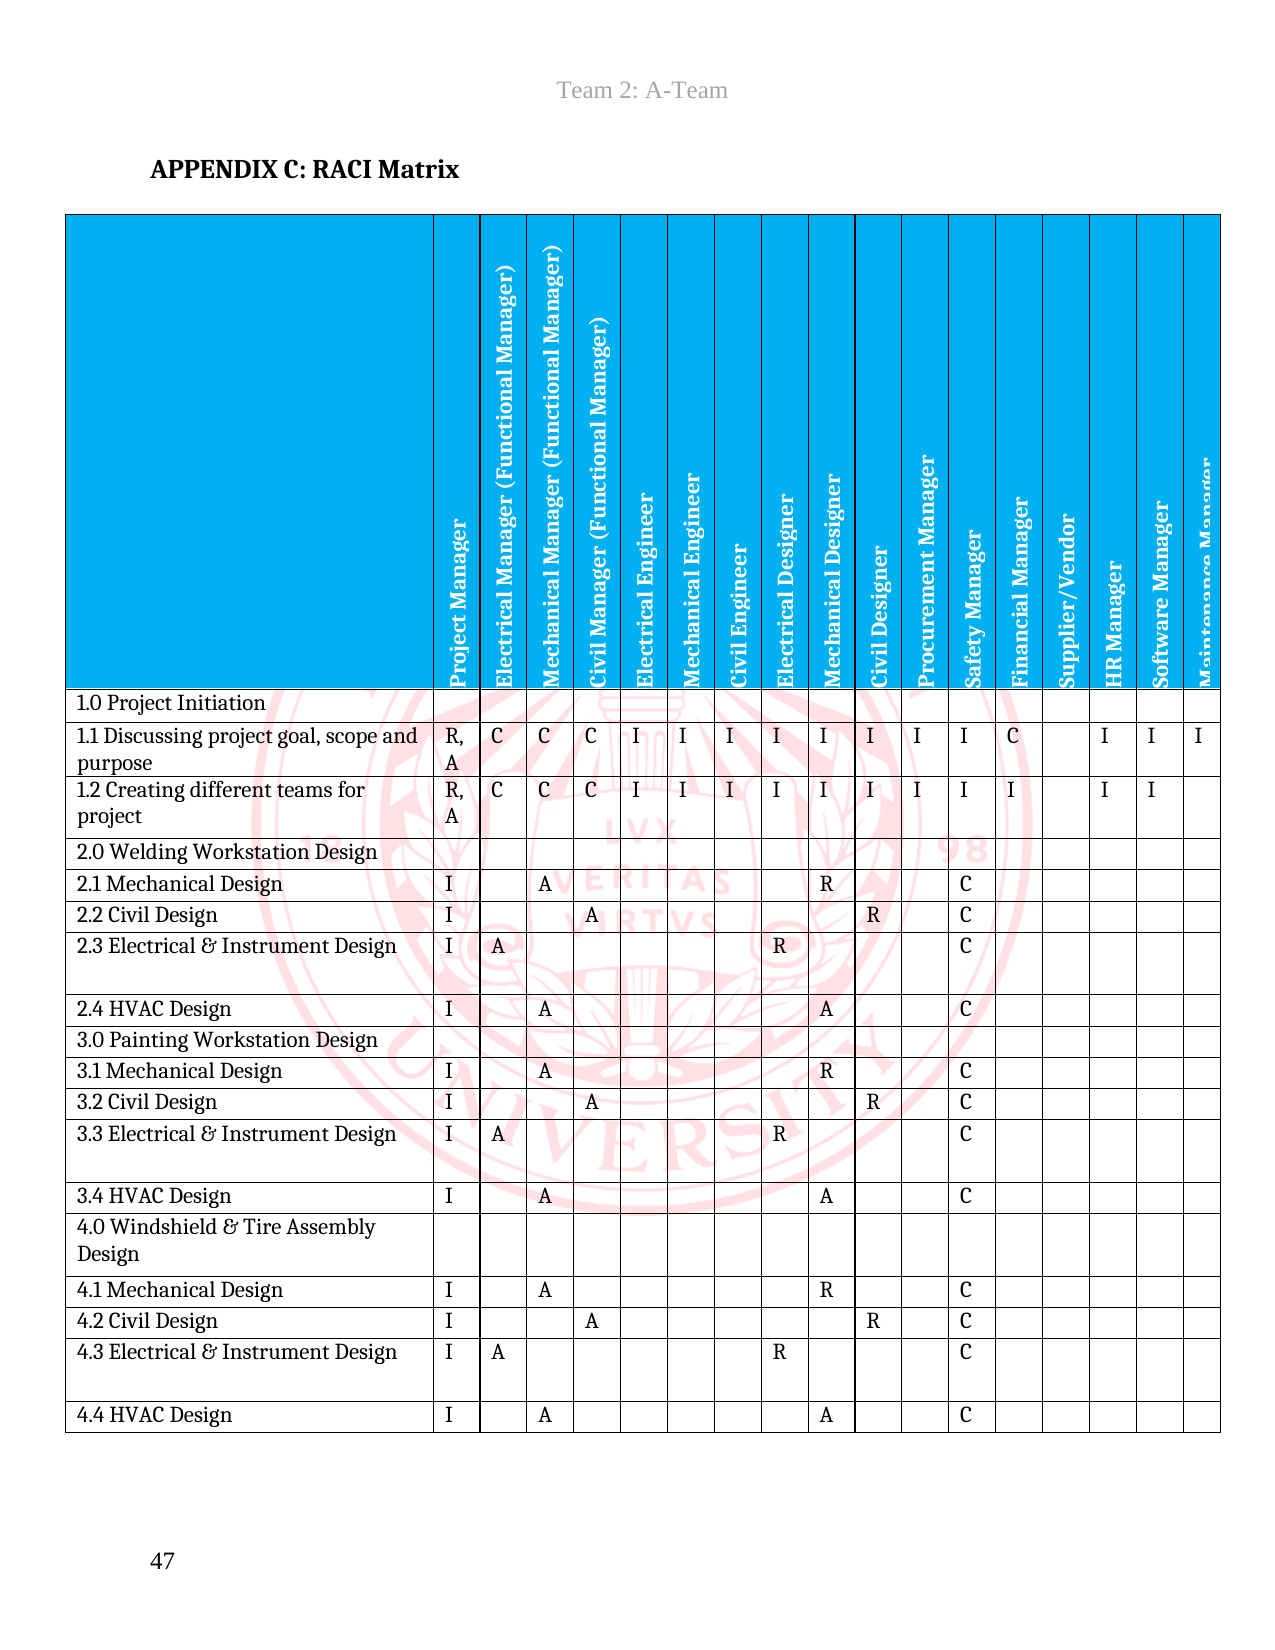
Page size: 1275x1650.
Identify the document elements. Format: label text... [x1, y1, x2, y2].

table_cell A [527, 1402, 573, 1432]
table_cell [996, 995, 1042, 1026]
table_cell [1184, 902, 1220, 932]
table_cell A [574, 1308, 620, 1338]
table_cell R [856, 1308, 901, 1338]
table_header Mechanical Manager (Functional Manager) [527, 215, 573, 688]
table_cell [1090, 1089, 1136, 1119]
table_cell [668, 1089, 714, 1119]
table_cell [1184, 1183, 1220, 1213]
table_cell C [949, 1183, 995, 1213]
table_cell [574, 870, 620, 901]
table_header Mechanical Designer [809, 215, 854, 688]
table_cell [527, 1308, 573, 1338]
table_cell [527, 902, 573, 932]
table_cell [902, 1308, 948, 1338]
table_cell [1090, 1402, 1136, 1432]
table_cell 2.0 Welding Workstation Design [66, 839, 433, 869]
table_cell [809, 902, 854, 932]
table_cell [574, 690, 620, 722]
table_cell C [574, 777, 620, 838]
table_header Civil Designer [856, 215, 901, 688]
table_cell [621, 1402, 667, 1432]
table_cell [809, 1089, 854, 1119]
table_cell [1137, 1089, 1183, 1119]
table_cell 3.1 Mechanical Design [66, 1058, 433, 1088]
table_cell R [809, 1277, 854, 1307]
table_cell [949, 1214, 995, 1276]
table_cell [996, 1089, 1042, 1119]
table_cell [762, 1308, 808, 1338]
table_cell I [434, 995, 479, 1026]
table_cell [1137, 1027, 1183, 1057]
table_cell [809, 1120, 854, 1182]
table_cell C [949, 933, 995, 994]
table_cell [762, 839, 808, 869]
table_cell [762, 690, 808, 722]
table_cell I [668, 777, 714, 838]
table_cell [481, 1183, 526, 1213]
table_header Electrical Designer [762, 215, 808, 688]
table_cell [1184, 1089, 1220, 1119]
table_cell 4.0 Windshield & Tire Assembly Design [66, 1214, 433, 1276]
table_cell [762, 1089, 808, 1119]
table_cell [481, 839, 526, 869]
table_cell 3.3 Electrical & Instrument Design [66, 1120, 433, 1182]
table_cell [1137, 1183, 1183, 1213]
table_cell I [715, 777, 761, 838]
table_cell [527, 1027, 573, 1057]
table_cell [668, 995, 714, 1026]
table_cell A [527, 995, 573, 1026]
table_cell [1090, 1308, 1136, 1338]
table_cell C [949, 902, 995, 932]
table_cell [574, 839, 620, 869]
table_cell [1090, 870, 1136, 901]
table_cell [856, 1214, 901, 1276]
table_cell [621, 1308, 667, 1338]
table_cell [1090, 1027, 1136, 1057]
table_cell [762, 1027, 808, 1057]
table_cell C [949, 1058, 995, 1088]
table_cell [621, 1339, 667, 1401]
table_cell [902, 839, 948, 869]
table_cell C [481, 777, 526, 838]
table_cell R [856, 1089, 901, 1119]
table_cell [1137, 1277, 1183, 1307]
table_cell I [1090, 777, 1136, 838]
table_cell [949, 1027, 995, 1057]
table_cell [1184, 995, 1220, 1026]
table_cell 3.0 Painting Workstation Design [66, 1027, 433, 1057]
table_cell I [715, 723, 761, 776]
table_cell [1090, 1058, 1136, 1088]
table_cell [668, 1183, 714, 1213]
table_cell C [527, 777, 573, 838]
table_header Safety Manager [949, 215, 995, 688]
table_cell I [434, 1120, 479, 1182]
table_cell [1043, 777, 1089, 838]
table_cell [996, 870, 1042, 901]
table_cell [668, 933, 714, 994]
table_cell [481, 1402, 526, 1432]
table_cell [668, 1339, 714, 1401]
table_cell 2.4 HVAC Design [66, 995, 433, 1026]
table_cell [621, 1214, 667, 1276]
table_cell [762, 995, 808, 1026]
table_cell [481, 1277, 526, 1307]
table_cell [668, 902, 714, 932]
table_cell I [434, 1058, 479, 1088]
table_cell [1090, 839, 1136, 869]
table_cell [434, 1027, 479, 1057]
table_cell 4.3 Electrical & Instrument Design [66, 1339, 433, 1401]
table_cell I [621, 777, 667, 838]
table_cell A [527, 1277, 573, 1307]
table_cell [1137, 933, 1183, 994]
table_cell [949, 839, 995, 869]
table_cell I [434, 1277, 479, 1307]
table_cell C [527, 723, 573, 776]
table_cell C [574, 723, 620, 776]
table_cell [621, 933, 667, 994]
table_cell [1043, 870, 1089, 901]
table_cell 2.1 Mechanical Design [66, 870, 433, 901]
table_cell I [1184, 723, 1220, 776]
table_cell [715, 933, 761, 994]
table_cell [1137, 839, 1183, 869]
table_cell [527, 933, 573, 994]
table_cell [1090, 933, 1136, 994]
table_cell [481, 1089, 526, 1119]
table_cell [527, 1120, 573, 1182]
table_cell [668, 1277, 714, 1307]
table_cell [856, 1339, 901, 1401]
table_header Financial Manager [996, 215, 1042, 688]
table_cell [715, 1214, 761, 1276]
table_cell [996, 933, 1042, 994]
table_cell [621, 1183, 667, 1213]
table_cell C [949, 1308, 995, 1338]
table_cell 4.1 Mechanical Design [66, 1277, 433, 1307]
table_cell [1043, 1277, 1089, 1307]
table_cell [481, 1027, 526, 1057]
table_cell [902, 1183, 948, 1213]
table_cell [668, 1308, 714, 1338]
table_cell [1090, 1339, 1136, 1401]
table_cell [996, 1058, 1042, 1088]
table_cell [1137, 902, 1183, 932]
table_cell [715, 1120, 761, 1182]
table_cell R [809, 1058, 854, 1088]
table_cell [996, 839, 1042, 869]
table_cell [668, 870, 714, 901]
table_cell A [574, 1089, 620, 1119]
table_header Electrical Manager (Functional Manager) [481, 215, 526, 688]
table_cell 3.4 HVAC Design [66, 1183, 433, 1213]
table_cell [949, 690, 995, 722]
table_cell [809, 839, 854, 869]
table_cell A [809, 995, 854, 1026]
table_cell [996, 690, 1042, 722]
table_header Civil Manager (Functional Manager) [574, 215, 620, 688]
table_cell C [949, 1089, 995, 1119]
table_cell [715, 902, 761, 932]
table_cell [621, 902, 667, 932]
table_cell [715, 1402, 761, 1432]
table_cell [527, 1089, 573, 1119]
table_cell [1043, 1339, 1089, 1401]
table_cell [856, 1120, 901, 1182]
table_cell I [434, 1402, 479, 1432]
table_cell [1184, 933, 1220, 994]
table_cell [762, 1402, 808, 1432]
table_cell A [527, 1183, 573, 1213]
table_cell I [434, 1308, 479, 1338]
table_cell [856, 690, 901, 722]
table_cell C [949, 1339, 995, 1401]
table_cell [1043, 1402, 1089, 1432]
table_cell [574, 933, 620, 994]
table_cell [481, 1214, 526, 1276]
table_cell A [527, 1058, 573, 1088]
table_cell [481, 902, 526, 932]
table_cell [715, 1308, 761, 1338]
table_cell [574, 1402, 620, 1432]
table_cell R [856, 902, 901, 932]
table_cell [902, 1214, 948, 1276]
table_cell I [434, 1089, 479, 1119]
table_cell [574, 1214, 620, 1276]
table_cell [715, 1089, 761, 1119]
table_cell [1184, 1027, 1220, 1057]
table_cell I [856, 723, 901, 776]
table_cell [527, 839, 573, 869]
table_cell I [902, 723, 948, 776]
table_cell [902, 1339, 948, 1401]
table_cell R [762, 933, 808, 994]
table_cell A [809, 1183, 854, 1213]
table_cell [856, 839, 901, 869]
table_cell [1184, 870, 1220, 901]
table_cell [434, 839, 479, 869]
table_cell [902, 933, 948, 994]
table_cell [621, 1089, 667, 1119]
table_cell [1043, 690, 1089, 722]
table_cell I [668, 723, 714, 776]
table_cell [1090, 1183, 1136, 1213]
table_cell [1043, 1089, 1089, 1119]
table_cell [762, 1277, 808, 1307]
table_cell [996, 1183, 1042, 1213]
table_cell I [949, 723, 995, 776]
table_cell [715, 870, 761, 901]
table_cell I [434, 1183, 479, 1213]
table_header Supplier/Vendor [1043, 215, 1089, 688]
table_cell A [809, 1402, 854, 1432]
table_header [66, 215, 433, 688]
table_cell [1184, 690, 1220, 722]
table_header HR Manager [1090, 215, 1136, 688]
table_cell [1137, 1120, 1183, 1182]
table_cell [481, 995, 526, 1026]
table_cell I [434, 1339, 479, 1401]
table_cell [1137, 995, 1183, 1026]
table_cell C [949, 1120, 995, 1182]
table_cell [996, 1214, 1042, 1276]
table_cell [809, 933, 854, 994]
table_cell [1184, 839, 1220, 869]
table_cell C [949, 1402, 995, 1432]
table_cell [527, 1214, 573, 1276]
table_header Maintenance Manager [1184, 215, 1220, 688]
table_cell I [621, 723, 667, 776]
table_cell [1043, 839, 1089, 869]
table_cell C [481, 723, 526, 776]
table_cell [715, 1339, 761, 1401]
table_cell [574, 1058, 620, 1088]
table_cell [856, 995, 901, 1026]
table_header Mechanical Engineer [668, 215, 714, 688]
table_cell [902, 870, 948, 901]
table_cell 1.0 Project Initiation [66, 690, 433, 722]
table_header Project Manager [434, 215, 479, 688]
table_cell [1184, 1058, 1220, 1088]
table_cell [856, 933, 901, 994]
table_cell I [1137, 777, 1183, 838]
table_cell [996, 902, 1042, 932]
table_cell A [481, 1120, 526, 1182]
table_cell [996, 1402, 1042, 1432]
table_cell [1137, 1308, 1183, 1338]
table_cell R [809, 870, 854, 901]
table_cell [1090, 995, 1136, 1026]
table_cell [762, 1183, 808, 1213]
table_cell [715, 995, 761, 1026]
table_cell [1184, 1277, 1220, 1307]
table_cell A [481, 933, 526, 994]
table_cell [902, 1089, 948, 1119]
table_cell [902, 1120, 948, 1182]
table_cell [668, 1058, 714, 1088]
table_header Electrical Engineer [621, 215, 667, 688]
table_cell [1137, 1402, 1183, 1432]
table_cell [621, 839, 667, 869]
table_cell [996, 1120, 1042, 1182]
table_cell [809, 1027, 854, 1057]
table_cell [668, 839, 714, 869]
table_cell [1184, 1308, 1220, 1338]
table_cell C [949, 870, 995, 901]
table_cell [902, 995, 948, 1026]
table_cell [621, 690, 667, 722]
table_header Procurement Manager [902, 215, 948, 688]
table_cell I [1137, 723, 1183, 776]
table_cell [668, 1027, 714, 1057]
table_cell [668, 690, 714, 722]
table_cell [527, 1339, 573, 1401]
table_cell [668, 1120, 714, 1182]
table_cell [809, 1214, 854, 1276]
table_cell [1043, 1058, 1089, 1088]
table_cell C [949, 1277, 995, 1307]
table_cell [1137, 1058, 1183, 1088]
table_cell [1043, 902, 1089, 932]
subtitle APPENDIX C: RACI Matrix [150, 154, 1134, 185]
table_cell 2.2 Civil Design [66, 902, 433, 932]
table_cell [574, 1027, 620, 1057]
table_cell A [481, 1339, 526, 1401]
table_cell [856, 1277, 901, 1307]
table_cell I [434, 933, 479, 994]
table_cell [1043, 723, 1089, 776]
table_cell [996, 1027, 1042, 1057]
table_cell [434, 1214, 479, 1276]
table_cell I [762, 723, 808, 776]
table_cell [1184, 777, 1220, 838]
table_cell [762, 1058, 808, 1088]
table_cell [1043, 1308, 1089, 1338]
table_cell C [996, 723, 1042, 776]
table_cell I [762, 777, 808, 838]
table_cell I [996, 777, 1042, 838]
table_cell [1043, 1120, 1089, 1182]
table_cell [856, 1058, 901, 1088]
table_cell [715, 839, 761, 869]
table_cell [715, 1183, 761, 1213]
table_cell R,A [434, 777, 479, 838]
table_cell I [809, 723, 854, 776]
table_cell [621, 1120, 667, 1182]
table_cell 3.2 Civil Design [66, 1089, 433, 1119]
table_cell [1137, 690, 1183, 722]
table_cell [668, 1402, 714, 1432]
table_cell [1137, 870, 1183, 901]
table_header Civil Engineer [715, 215, 761, 688]
table_cell [715, 1027, 761, 1057]
table_cell I [856, 777, 901, 838]
table_cell [715, 1058, 761, 1088]
table_cell I [809, 777, 854, 838]
table_cell [762, 870, 808, 901]
table_cell [621, 1277, 667, 1307]
table_cell [715, 1277, 761, 1307]
table_cell [996, 1277, 1042, 1307]
table_header Software Manager [1137, 215, 1183, 688]
table_cell [902, 1058, 948, 1088]
table_cell [1184, 1402, 1220, 1432]
table_cell [902, 902, 948, 932]
table_cell [621, 1058, 667, 1088]
table_cell [574, 995, 620, 1026]
table_cell [809, 1308, 854, 1338]
table_cell [621, 995, 667, 1026]
table_cell [1090, 1214, 1136, 1276]
table_cell [1090, 902, 1136, 932]
table_cell [1090, 1277, 1136, 1307]
table_cell [715, 690, 761, 722]
table_cell [621, 870, 667, 901]
table_cell [902, 1027, 948, 1057]
table_cell I [1090, 723, 1136, 776]
table_cell [1137, 1339, 1183, 1401]
table_cell A [527, 870, 573, 901]
table_cell [1043, 1027, 1089, 1057]
table_cell [856, 1402, 901, 1432]
table_cell I [434, 902, 479, 932]
table_cell [1137, 1214, 1183, 1276]
table_cell [996, 1339, 1042, 1401]
table_cell 4.2 Civil Design [66, 1308, 433, 1338]
table_cell 1.2 Creating different teams for project [66, 777, 433, 838]
table_cell [809, 1339, 854, 1401]
table_cell 1.1 Discussing project goal, scope and purpose [66, 723, 433, 776]
table_cell 2.3 Electrical & Instrument Design [66, 933, 433, 994]
table_cell I [434, 870, 479, 901]
table_cell [762, 902, 808, 932]
table_cell [1043, 995, 1089, 1026]
table_cell [902, 690, 948, 722]
table_cell [902, 1277, 948, 1307]
table_cell [762, 1214, 808, 1276]
table_cell [1043, 1183, 1089, 1213]
table_cell [574, 1339, 620, 1401]
table_cell 4.4 HVAC Design [66, 1402, 433, 1432]
table_cell [1184, 1120, 1220, 1182]
table_cell [902, 1402, 948, 1432]
table_cell C [949, 995, 995, 1026]
table_cell [527, 690, 573, 722]
table_cell [621, 1027, 667, 1057]
table_cell [1043, 1214, 1089, 1276]
table_cell [481, 1308, 526, 1338]
table_cell [574, 1120, 620, 1182]
table_cell [809, 690, 854, 722]
table_cell A [574, 902, 620, 932]
table_cell [996, 1308, 1042, 1338]
table_cell [1184, 1339, 1220, 1401]
table_cell [1043, 933, 1089, 994]
table_cell [1184, 1214, 1220, 1276]
table_cell R,A [434, 723, 479, 776]
table_cell [668, 1214, 714, 1276]
table_cell R [762, 1339, 808, 1401]
table_cell [481, 870, 526, 901]
table_cell [856, 1027, 901, 1057]
table_cell [434, 690, 479, 722]
table_cell [856, 870, 901, 901]
table_cell I [949, 777, 995, 838]
table_cell I [902, 777, 948, 838]
table_cell [1090, 1120, 1136, 1182]
table_cell [1090, 690, 1136, 722]
table_cell [574, 1183, 620, 1213]
table_cell [856, 1183, 901, 1213]
table_cell R [762, 1120, 808, 1182]
table_cell [481, 690, 526, 722]
table_cell [481, 1058, 526, 1088]
table_cell [574, 1277, 620, 1307]
